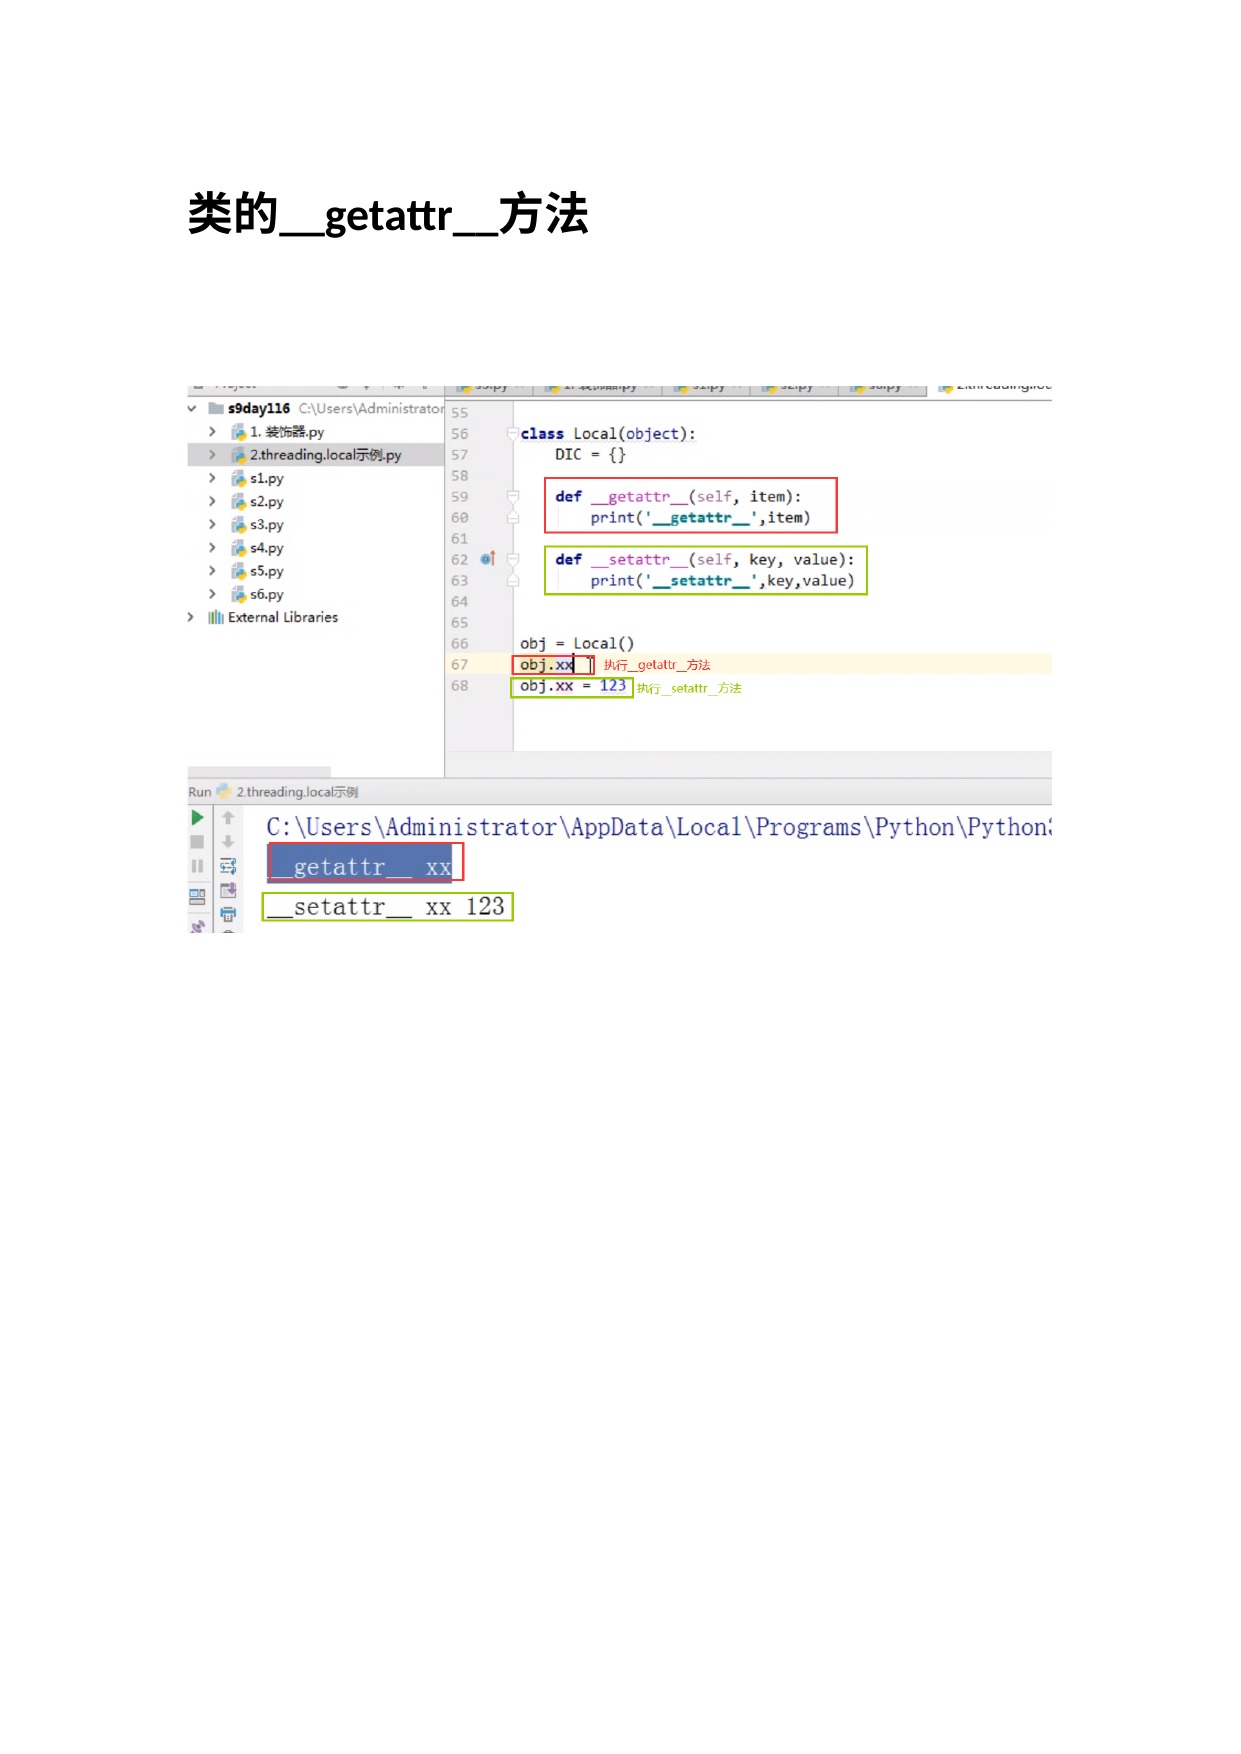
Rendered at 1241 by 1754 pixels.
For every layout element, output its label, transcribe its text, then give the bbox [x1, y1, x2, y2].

subtitle 类的__getattr__方法 [187, 162, 1053, 259]
picture [187, 386, 1052, 933]
